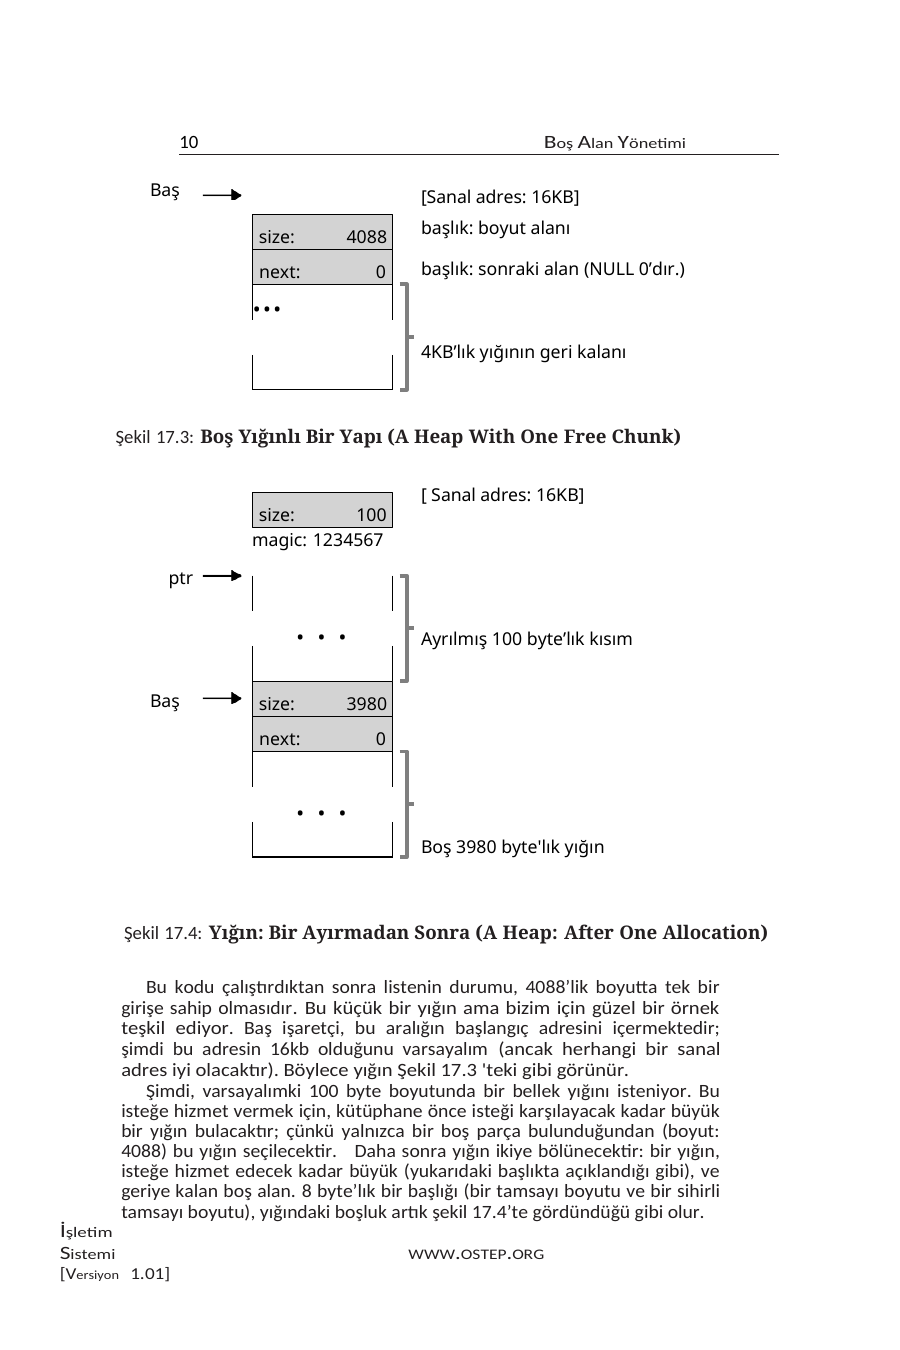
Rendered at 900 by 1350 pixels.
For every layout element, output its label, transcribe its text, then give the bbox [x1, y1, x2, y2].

text Şimdi, varsayalımki 100 byte boyutunda bir bellek yığını isteniyor. Bu isteğe hizmet vermek için, kütüphane önce isteği karşılayacak kadar büyük bir yığın bulacaktır; çünkü yalnızca bir boş parça bulunduğundan (boyut: 4088) bu yığın seçilecektir. Daha sonra yığın ikiye bölünecektir: bir yığın, isteğe hizmet edecek kadar büyük (yukarıdaki başlıkta açıklandığı gibi), ve geriye kalan boş alan. 8 byte’lık bir başlığı (bir tamsayı boyutu ve bir sihirli tamsayı boyutu), yığındaki boşluk artık şekil 17.4’te gördündüğü gibi olur. [121, 1081, 721, 1223]
text Şekil 17.3: Boş Yığınlı Bir Yapı (A Heap With One Free Chunk) [48, 423, 808, 449]
picture [202, 570, 242, 581]
picture [202, 692, 242, 704]
text ptr [168, 566, 808, 590]
text Boş 3980 byte'lık yığın [421, 835, 808, 859]
text Baş [150, 688, 808, 712]
text Şekil 17.4: Yığın: Bir Ayırmadan Sonra (A Heap: After One Allocation) [48, 919, 808, 945]
text Baş [150, 177, 245, 201]
text 4KB’lık yığının geri kalanı [421, 339, 808, 363]
text Ayrılmış 100 byte’lık kısım [421, 626, 808, 651]
text Bu kodu çalıştırdıktan sonra listenin durumu, 4088’lik boyutta tek bir girişe sahip olmasıdır. Bu küçük bir yığın ama bizim için güzel bir örnek teşkil ediyor. Baş işaretçi, bu aralığın başlangıç adresini içermektedir; şimdi bu adresin 16kb olduğunu varsayalım (ancak herhangi bir sanal adres iyi olacaktır). Böylece yığın Şekil 17.3 'teki gibi görünür. [121, 977, 721, 1081]
text [ Sanal adres: 16KB] [421, 483, 808, 507]
picture [202, 189, 242, 200]
text başlık: boyut alanı [421, 217, 598, 238]
text başlık: sonraki alan (NULL 0’dır.) [421, 257, 808, 281]
text [Sanal adres: 16KB] [421, 187, 598, 208]
